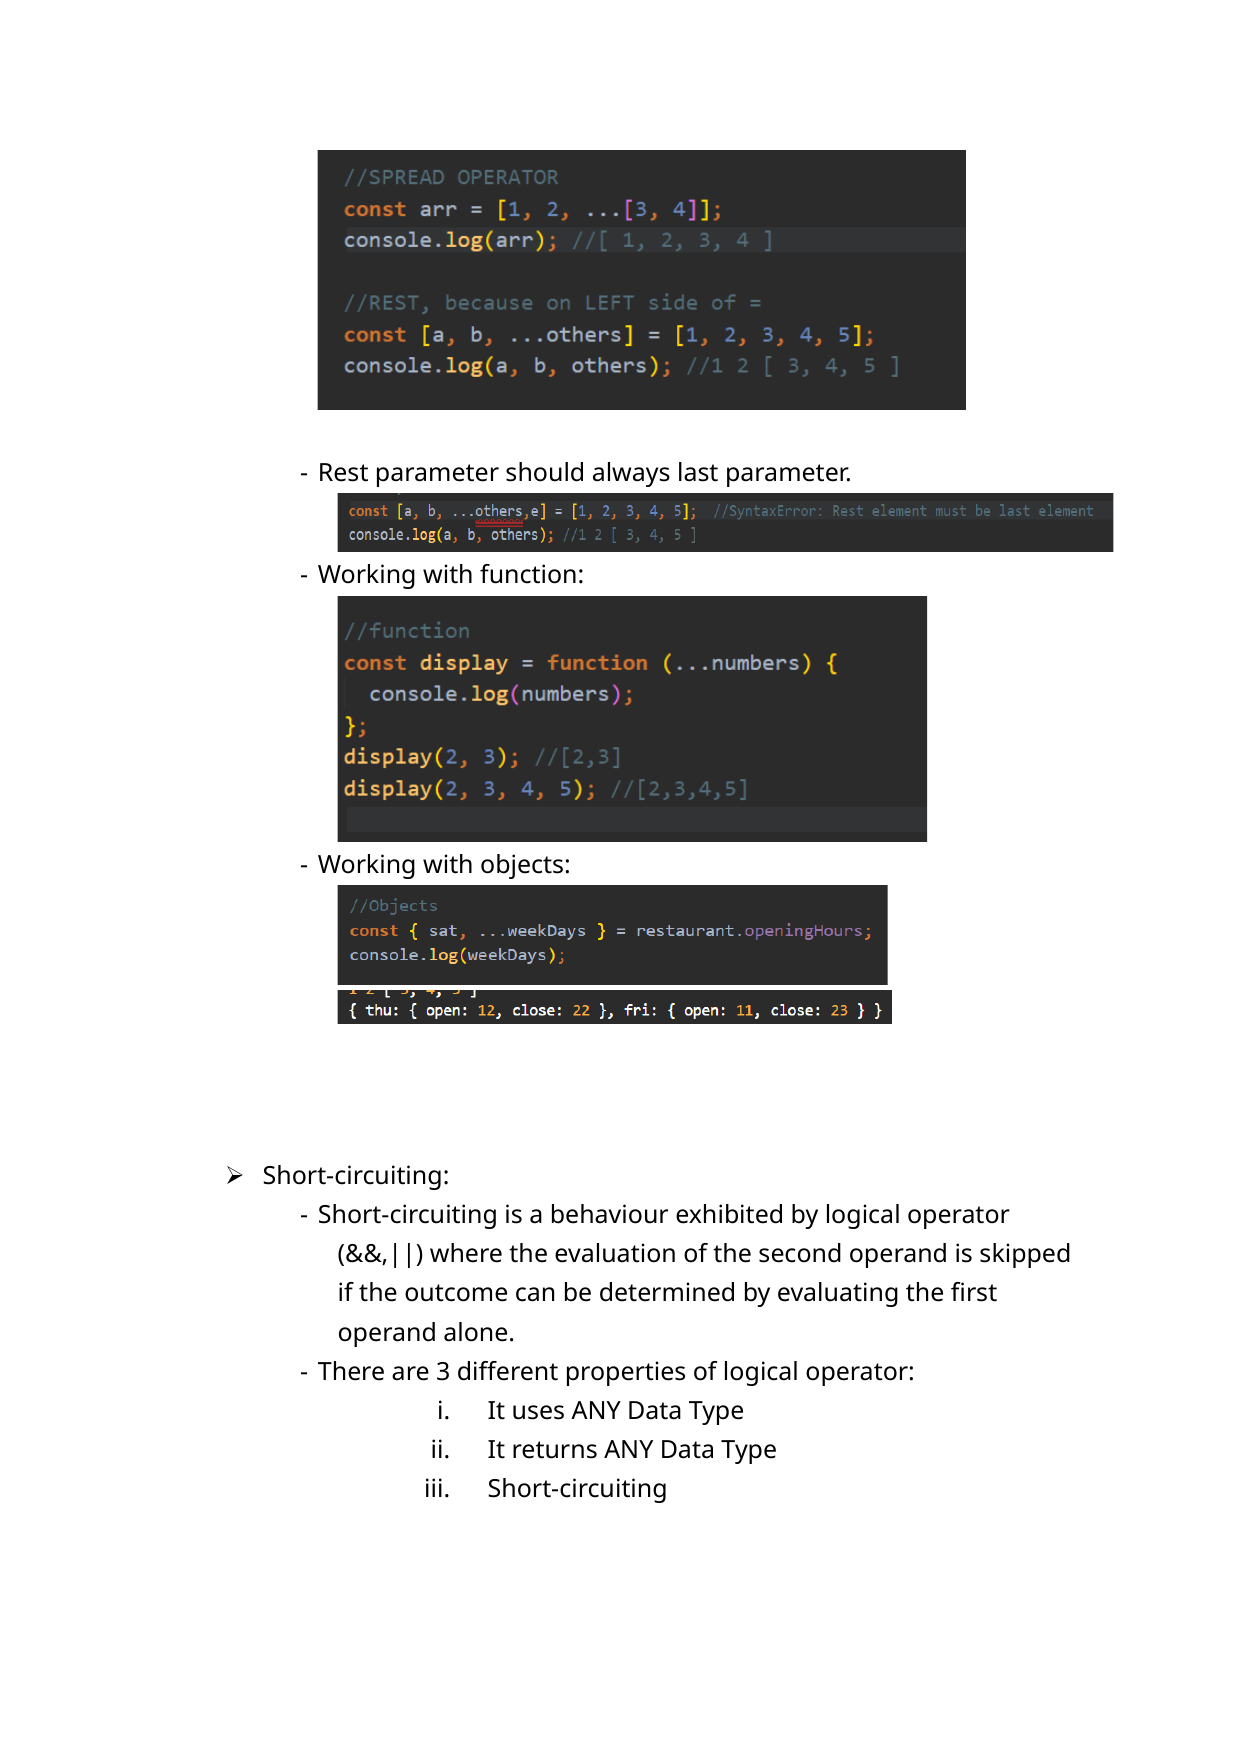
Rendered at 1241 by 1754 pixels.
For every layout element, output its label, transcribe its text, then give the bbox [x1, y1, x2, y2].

list There are 3 different properties of logical operator: [300, 1353, 1090, 1387]
list Short-circuiting is a behaviour exhibited by logical operator (&&,||) where the evaluation of the second operand is skipped if the outcome can be determined by evaluating the first operand alone. [300, 1197, 1090, 1348]
picture [337, 990, 892, 1024]
list It returns ANY Data Type [450, 1432, 1090, 1466]
list Short-circuiting: [225, 1157, 1090, 1192]
picture [337, 596, 928, 842]
list Rest parameter should always last parameter. [300, 454, 1090, 488]
picture [317, 150, 966, 410]
picture [337, 493, 1114, 552]
picture [337, 885, 888, 985]
list Short-circuiting [450, 1471, 1090, 1505]
list It uses ANY Data Type [450, 1392, 1090, 1427]
